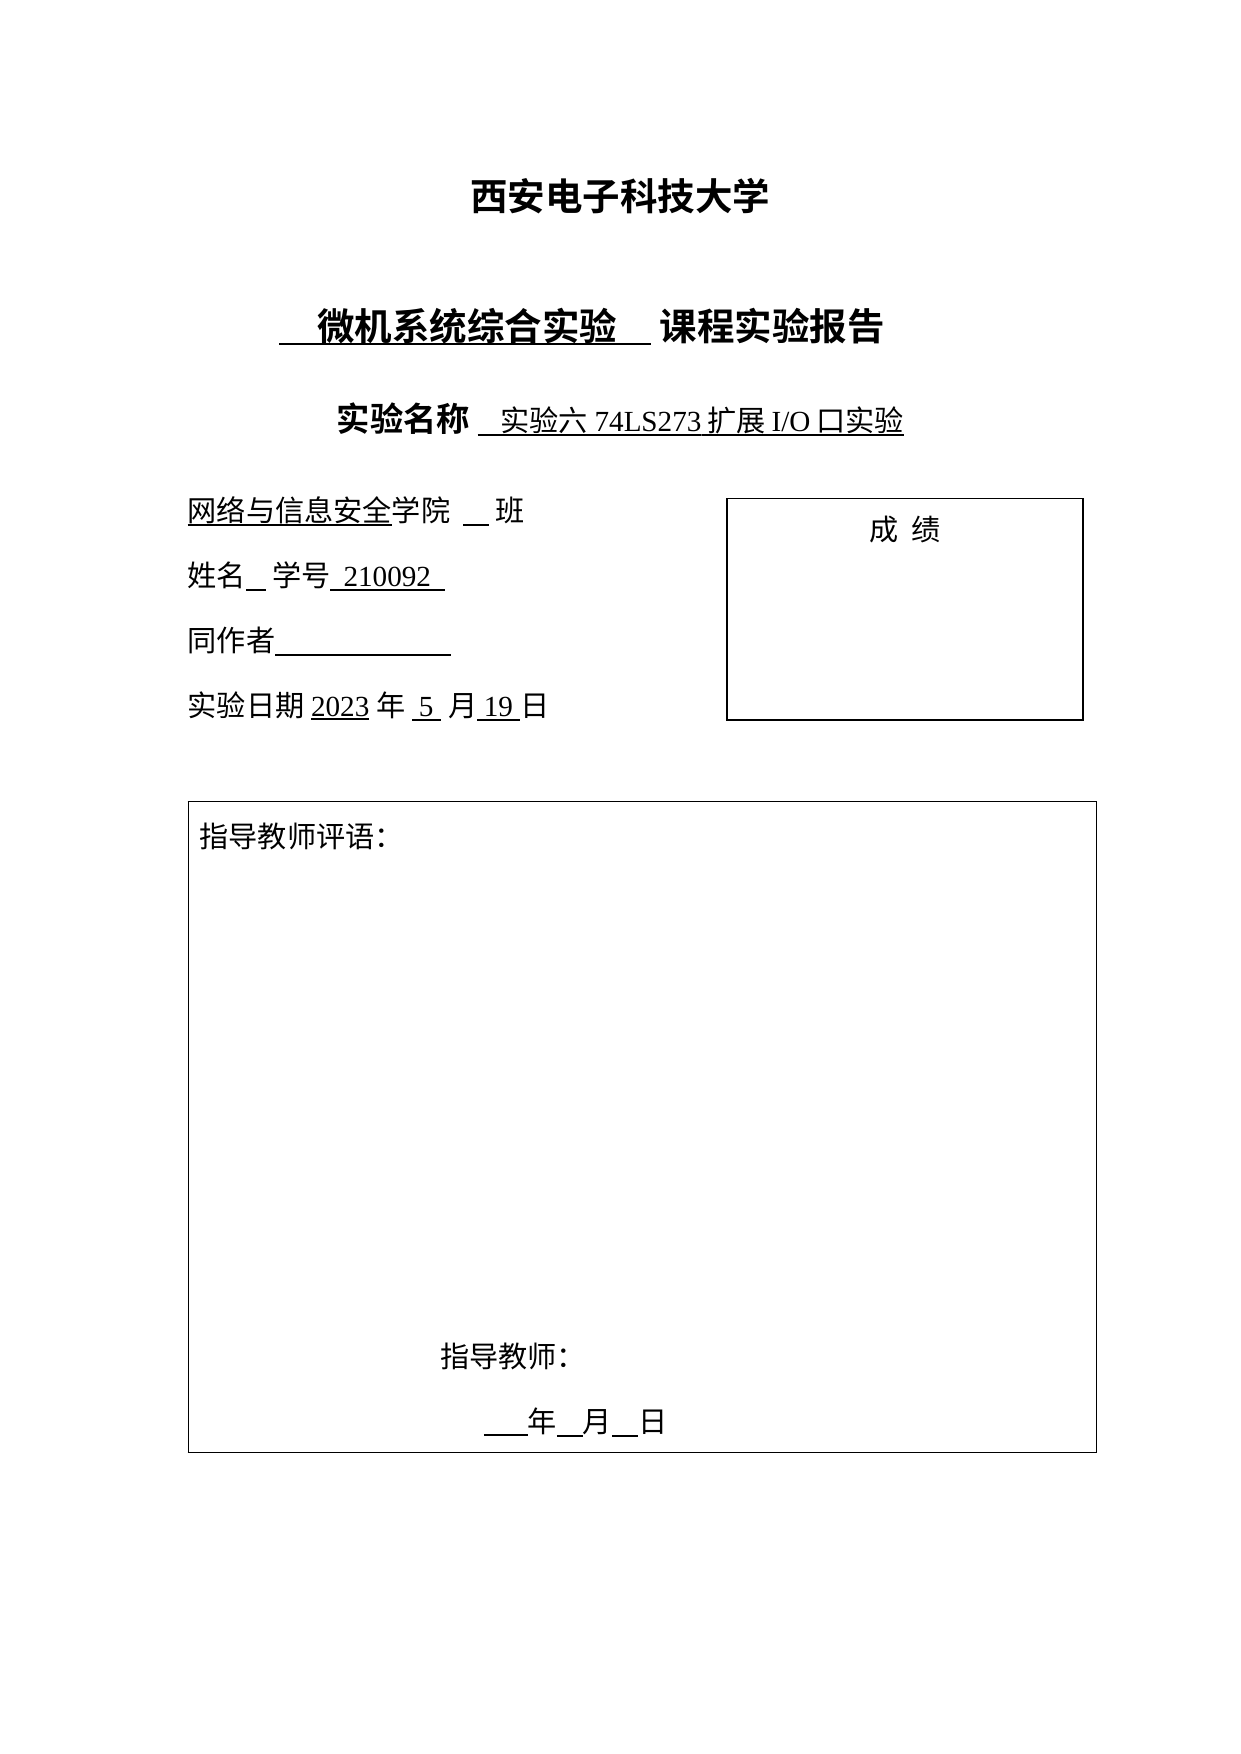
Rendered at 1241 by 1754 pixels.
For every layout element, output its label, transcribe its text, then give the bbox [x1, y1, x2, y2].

text 同作者 [187, 606, 726, 671]
text 网络与信息安全学院 班 [187, 476, 1053, 541]
text 实验日期 2023 年 5 月 19 日 [187, 671, 1053, 736]
subtitle 实验名称 实验六 74LS273扩展I/O口实验 [187, 384, 1053, 449]
text 西安电子科技大学 [187, 162, 1053, 227]
text 姓名 学号 210092 [187, 541, 726, 606]
table_header 指导教师评语： 指导教师： 年 月 日 [189, 802, 1096, 1452]
text 微机系统综合实验 课程实验报告 [187, 292, 1053, 357]
